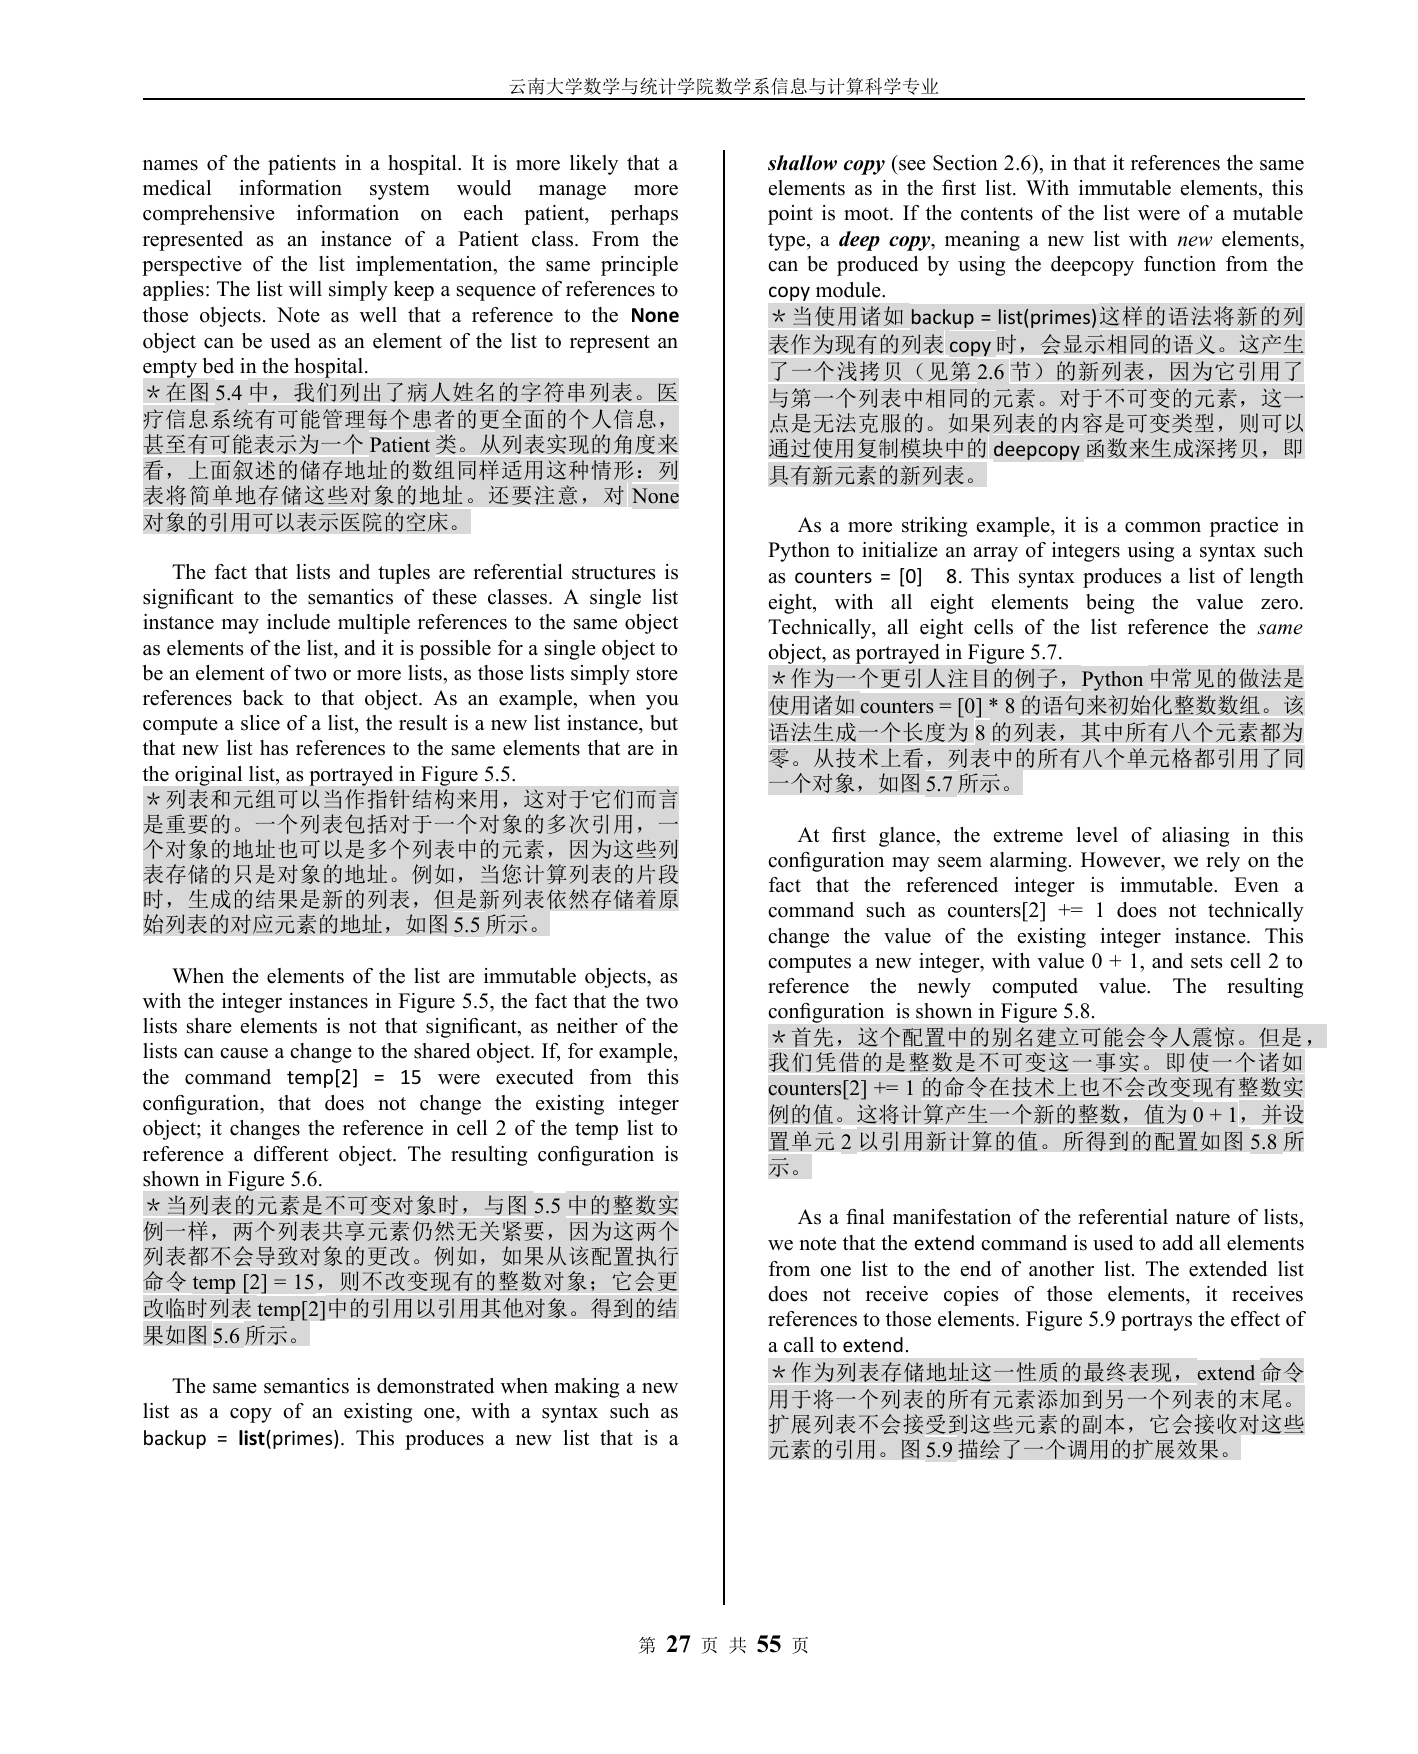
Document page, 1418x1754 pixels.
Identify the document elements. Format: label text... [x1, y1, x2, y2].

text At ﬁrst glance, the extreme level of aliasing in this conﬁguration may seem alarming. However, we rely on the fact that the referenced integer is immutable. Even a command such as counters[2] += 1 does not technically change the value of the existing integer instance. This computes a new integer, with value 0 + 1, and sets cell 2 to reference the newly computed value. The resulting conﬁguration is shown in Figure 5.8. [768, 822, 1305, 1023]
text The fact that lists and tuples are referential structures is signiﬁcant to the semantics of these classes. A single list instance may include multiple references to the same object as elements of the list, and it is possible for a single object to be an element of two or more lists, as those lists simply store references back to that object. As an example, when you compute a slice of a list, the result is a new list instance, but that new list has references to the same elements that are in the original list, as portrayed in Figure 5.5. [142, 559, 679, 786]
text The same semantics is demonstrated when making a new list as a copy of an existing one, with a syntax such as backup = list(primes). This produces a new list that is a shallow copy (see Section 2.6), in that it references the same elements as in the ﬁrst list. With immutable elements, this point is moot. If the contents of the list were of a mutable type, a deep copy, meaning a new list with new elements, can be produced by using the deepcopy function from the copy module. [768, 150, 1305, 303]
text ＊当使用诸如backup = list(primes)这样的语法将新的列表作为现有的列表copy时，会显示相同的语义。这产生了一个浅拷贝（见第2.6节）的新列表，因为它引用了与第一个列表中相同的元素。对于不可变的元素，这一点是无法克服的。如果列表的内容是可变类型，则可以通过使用复制模块中的deepcopy函数来生成深拷贝，即具有新元素的新列表。 [768, 434, 1305, 487]
text As a ﬁnal manifestation of the referential nature of lists, we note that the extend command is used to add all elements from one list to the end of another list. The extended list does not receive copies of those elements, it receives references to those elements. Figure 5.9 portrays the effect of a call to extend. [768, 1204, 1305, 1358]
text The same semantics is demonstrated when making a new list as a copy of an existing one, with a syntax such as backup = list(primes). This produces a new list that is a shallow copy (see Section 2.6), in that it references the same elements as in the ﬁrst list. With immutable elements, this point is moot. If the contents of the list were of a mutable type, a deep copy, meaning a new list with new elements, can be produced by using the deepcopy function from the copy module. [142, 1373, 679, 1450]
text ＊当列表的元素是不可变对象时，与图5.5中的整数实例一样，两个列表共享元素仍然无关紧要，因为这两个列表都不会导致对象的更改。例如，如果从该配置执行命令temp [2] = 15，则不改变现有的整数对象；它会更改临时列表temp[2]中的引用以引用其他对象。得到的结果如图5.6所示。 [142, 1191, 679, 1348]
text As a more striking example, it is a common practice in Python to initialize an array of integers using a syntax such as counters = [0] 8. This syntax produces a list of length eight, with all eight elements being the value zero. Technically, all eight cells of the list reference the same object, as portrayed in Figure 5.7. [768, 512, 1305, 664]
text When the elements of the list are immutable objects, as with the integer instances in Figure 5.5, the fact that the two lists share elements is not that signiﬁcant, as neither of the lists can cause a change to the shared object. If, for example, the command temp[2] = 15 were executed from this conﬁguration, that does not change the existing integer object; it changes the reference in cell 2 of the temp list to reference a different object. The resulting conﬁguration is shown in Figure 5.6. [142, 963, 679, 1191]
text ＊当使用诸如backup = list(primes)这样的语法将新的列表作为现有的列表copy时，会显示相同的语义。这产生了一个浅拷贝（见第2.6节）的新列表，因为它引用了与第一个列表中相同的元素。对于不可变的元素，这一点是无法克服的。如果列表的内容是可变类型，则可以通过使用复制模块中的deepcopy函数来生成深拷贝，即具有新元素的新列表。 [768, 330, 1305, 384]
text ＊首先，这个配置中的别名建立可能会令人震惊。但是，我们凭借的是整数是不可变这一事实。即使一个诸如counters[2] += 1的命令在技术上也不会改变现有整数实例的值。这将计算产生一个新的整数，值为0 + 1，并设置单元2以引用新计算的值。所得到的配置如图5.8所示。 [768, 1098, 1305, 1179]
text ＊在图5.4中，我们列出了病人姓名的字符串列表。医疗信息系统有可能管理每个患者的更全面的个人信息，甚至有可能表示为一个Patient类。从列表实现的角度来看，上面叙述的储存地址的数组同样适用这种情形：列表将简单地存储这些对象的地址。还要注意，对None对象的引用可以表示医院的空床。 [142, 378, 679, 534]
